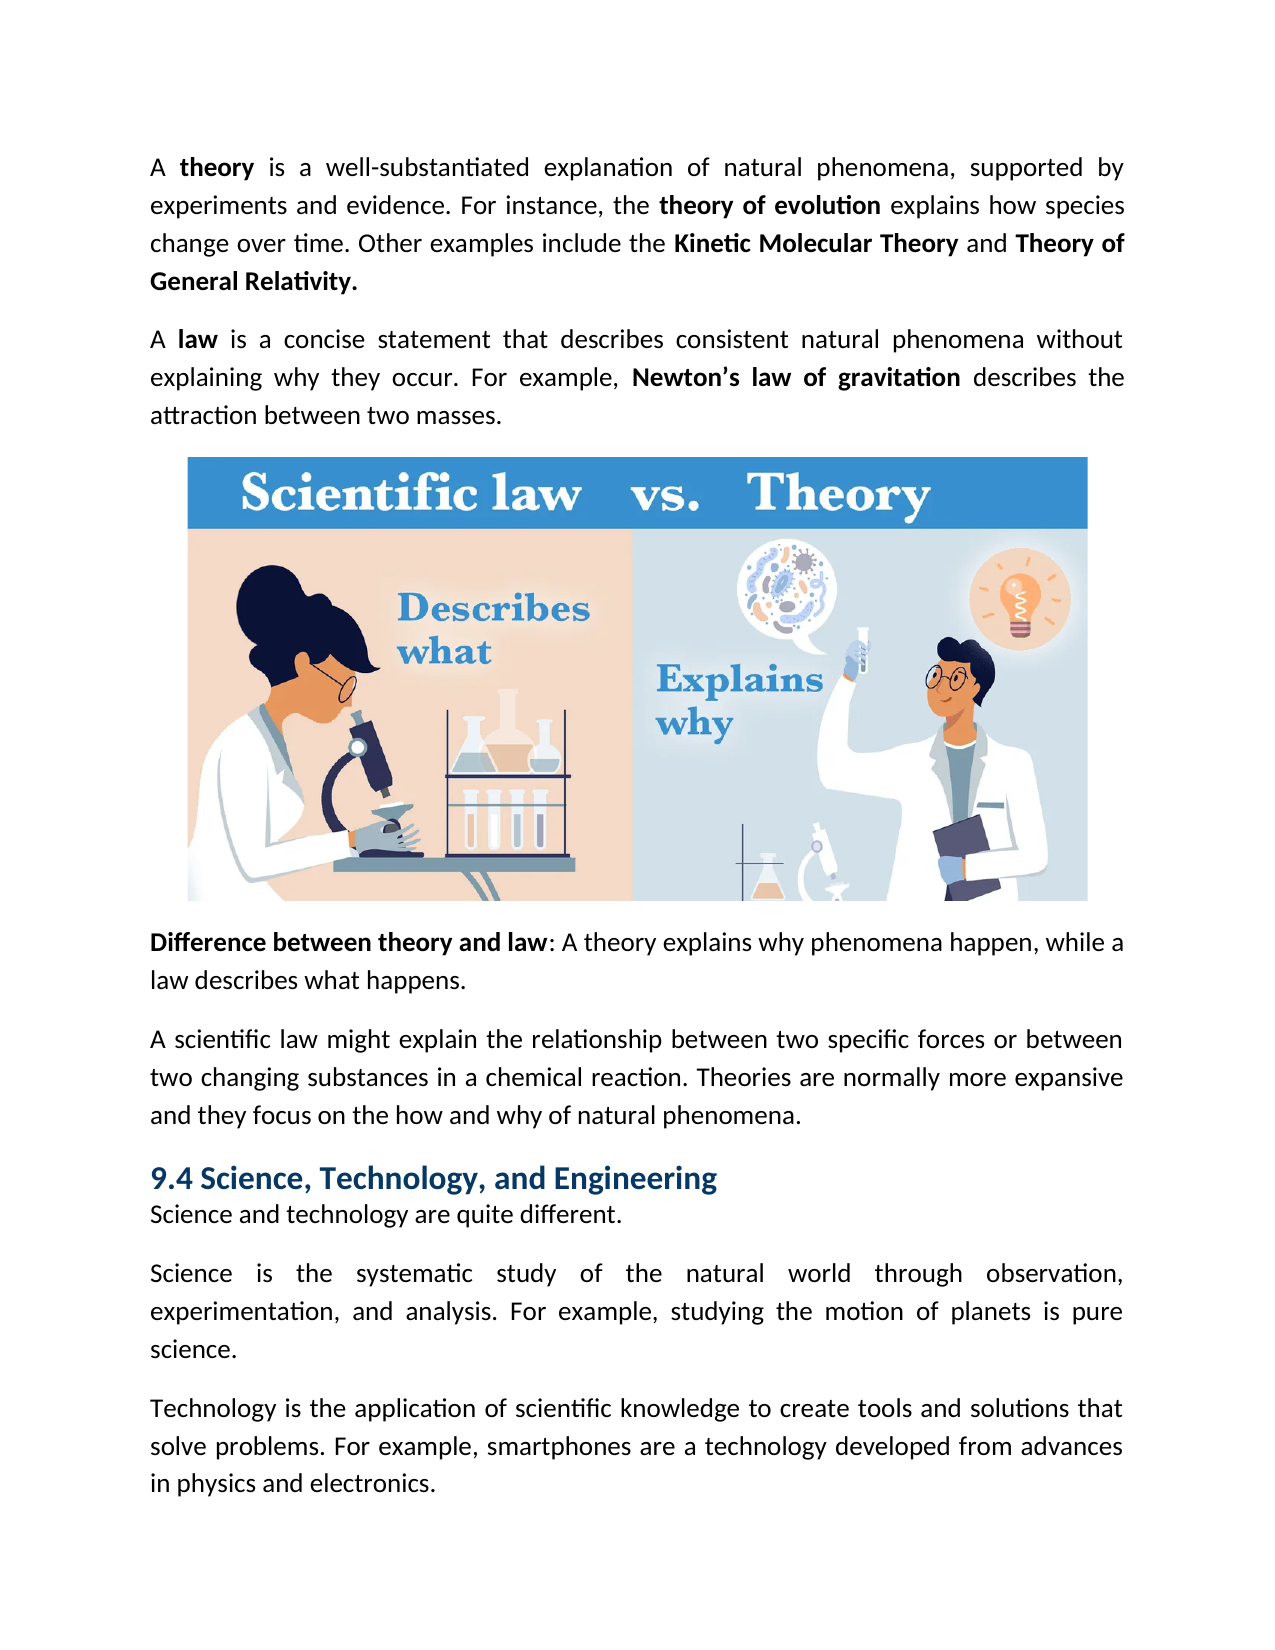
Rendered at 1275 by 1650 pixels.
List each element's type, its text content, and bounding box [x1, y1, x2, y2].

text A theory is a well-substantiated explanation of natural phenomena, supported by experiments and evidence. For instance, the theory of evolution explains how species change over time. Other examples include the Kinetic Molecular Theory and Theory of General Relativity. [150, 150, 1125, 297]
picture [187, 457, 1088, 901]
text A scientific law might explain the relationship between two specific forces or between two changing substances in a chemical reaction. Theories are normally more expansive and they focus on the how and why of natural phenomena. [150, 1022, 1125, 1131]
text Difference between theory and law: A theory explains why phenomena happen, while a law describes what happens. [150, 926, 1125, 996]
text Technology is the application of scientific knowledge to create tools and solutions that solve problems. For example, smartphones are a technology developed from advances in physics and electronics. [150, 1391, 1125, 1500]
text Science and technology are quite different. [150, 1197, 1125, 1231]
text Science is the systematic study of the natural world through observation, experimentation, and analysis. For example, studying the motion of planets is pure science. [150, 1256, 1125, 1365]
subtitle 9.4 Science, Technology, and Engineering [150, 1157, 1125, 1197]
text A law is a concise statement that describes consistent natural phenomena without explaining why they occur. For example, Newton’s law of gravitation describes the attraction between two masses. [150, 322, 1125, 431]
